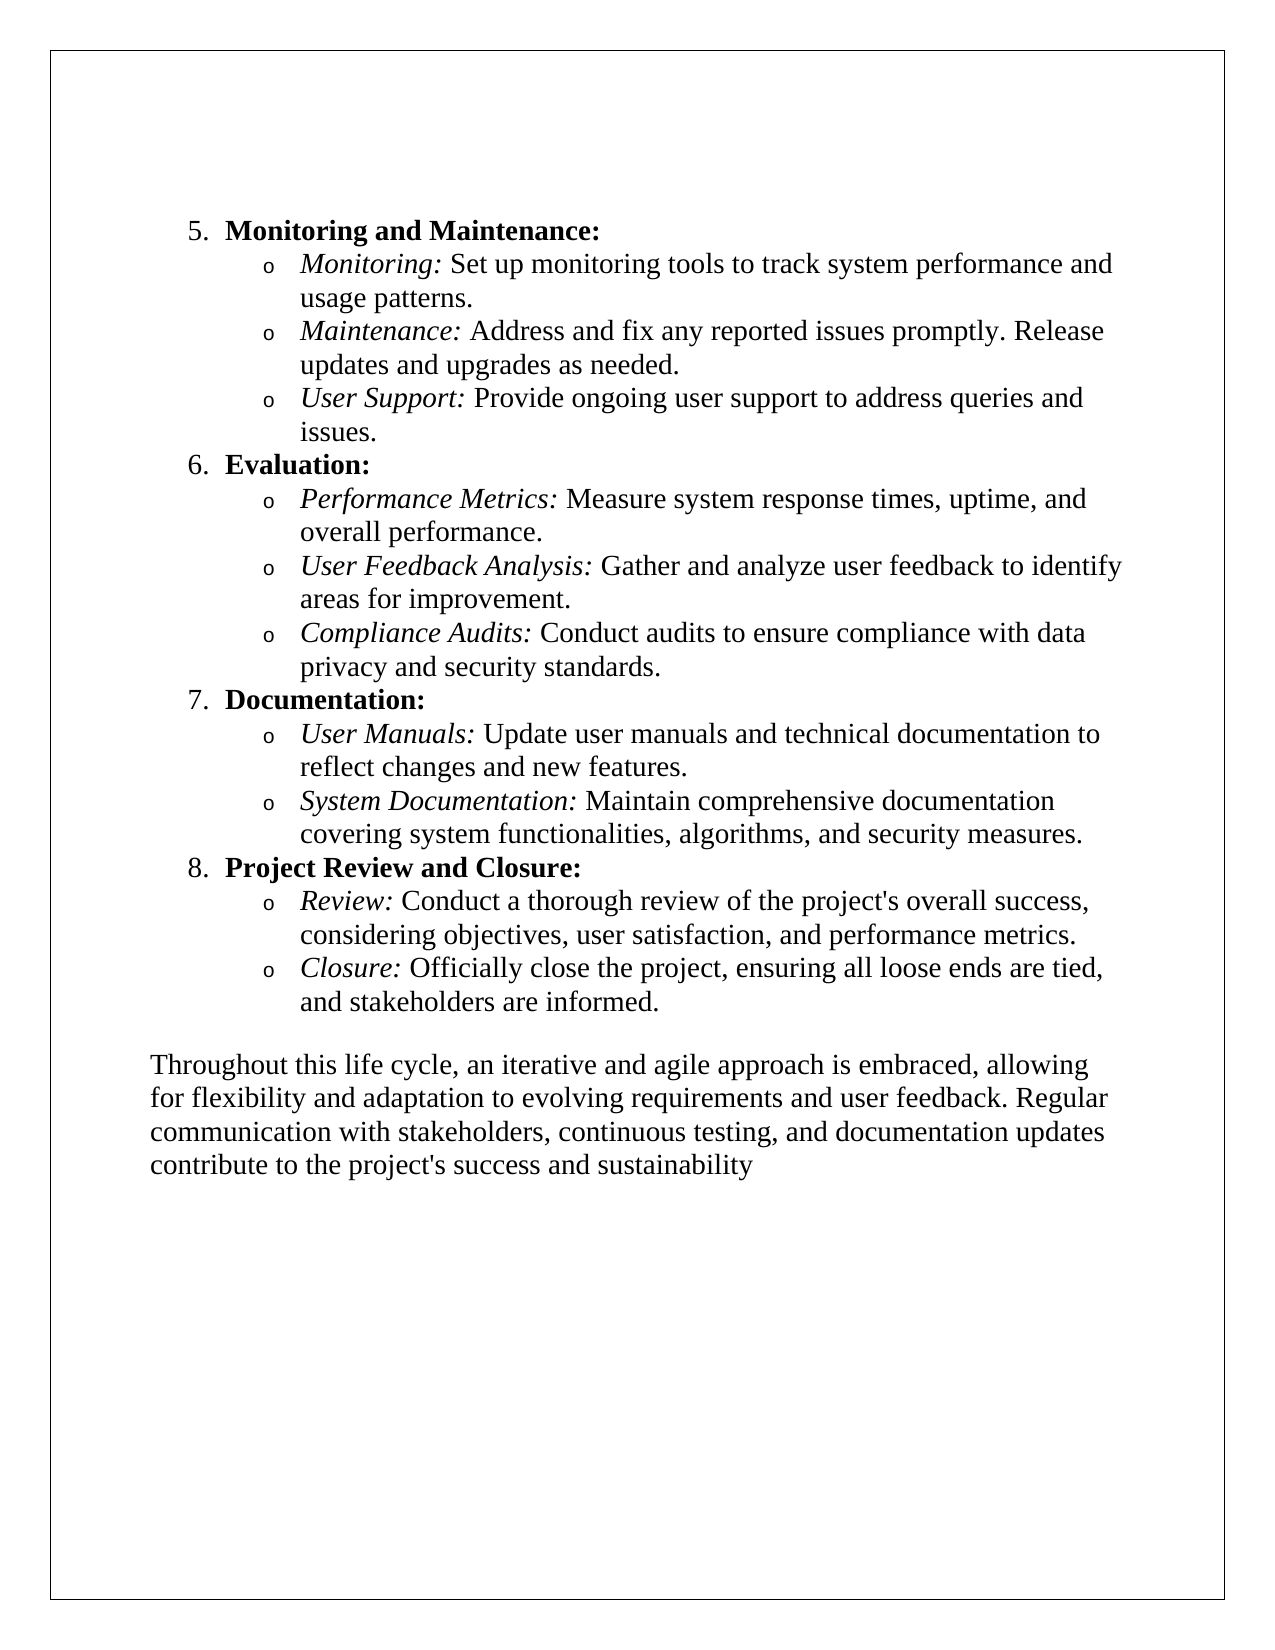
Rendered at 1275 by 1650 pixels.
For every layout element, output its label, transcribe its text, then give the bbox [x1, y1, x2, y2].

list System Documentation: Maintain comprehensive documentation covering system functionalities, algorithms, and security measures. [262, 783, 1125, 850]
list User Feedback Analysis: Gather and analyze user feedback to identify areas for improvement. [262, 548, 1125, 615]
list Closure: Officially close the project, ensuring all loose ends are tied, and stakeholders are informed. [262, 951, 1125, 1018]
list Review: Conduct a thorough review of the project's overall success, considering objectives, user satisfaction, and performance metrics. [262, 883, 1125, 951]
list Project Review and Closure: [187, 850, 1125, 883]
list Evaluation: [187, 447, 1125, 481]
list Monitoring and Maintenance: [187, 213, 1125, 246]
text Throughout this life cycle, an iterative and agile approach is embraced, allowing for flexibility and adaptation to evolving requirements and user feedback. Regular communication with stakeholders, continuous testing, and documentation updates contribute to the project's success and sustainability [150, 1047, 1125, 1181]
list User Support: Provide ongoing user support to address queries and issues. [262, 380, 1125, 447]
list Performance Metrics: Measure system response times, uptime, and overall performance. [262, 481, 1125, 548]
list Documentation: [187, 682, 1125, 716]
list User Manuals: Update user manuals and technical documentation to reflect changes and new features. [262, 716, 1125, 783]
list Maintenance: Address and fix any reported issues promptly. Release updates and upgrades as needed. [262, 313, 1125, 380]
list Compliance Audits: Conduct audits to ensure compliance with data privacy and security standards. [262, 615, 1125, 682]
list Monitoring: Set up monitoring tools to track system performance and usage patterns. [262, 246, 1125, 313]
